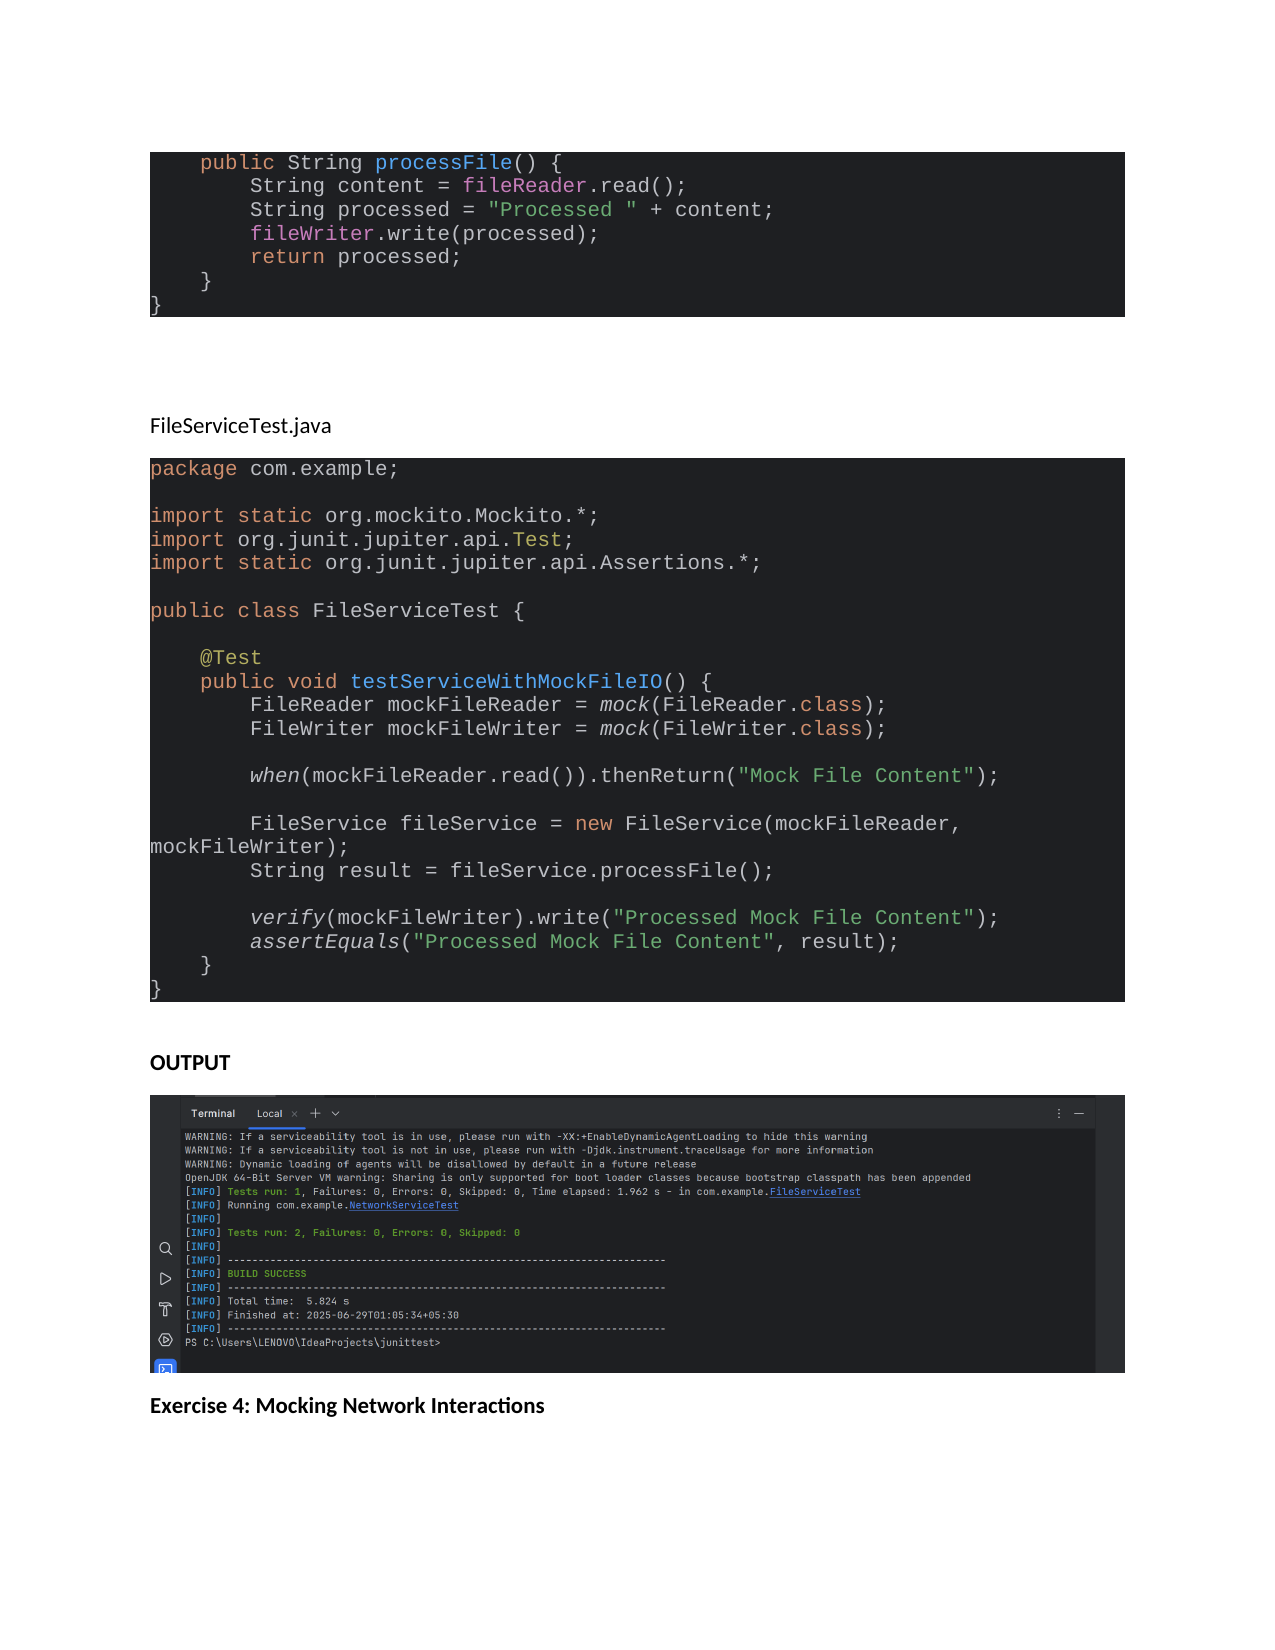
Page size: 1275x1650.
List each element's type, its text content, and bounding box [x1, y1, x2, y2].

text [150, 152, 1125, 317]
text OUTPUT [150, 1048, 1125, 1077]
picture [150, 1095, 1125, 1373]
text Exercise 4: Mocking Network Interactions [150, 1392, 1125, 1419]
text package com.example; import static org.mockito.Mockito.*; import org.junit.jupiter.api.Test; import static org.junit.jupiter.api.Assertions.*; public class FileServiceTest { @Test public void testServiceWithMockFileIO() { FileReader mockFileReader = mock(FileReader.class); FileWriter mockFileWriter = mock(FileWriter.class); when(mockFileReader.read()).thenReturn("Mock File Content"); FileService fileService = new FileService(mockFileReader, mockFileWriter); String result = fileService.processFile(); verify(mockFileWriter).write("Processed Mock File Content"); assertEquals("Processed Mock File Content", result); } } [150, 458, 1125, 1002]
text FileServiceTest.java [150, 411, 1125, 439]
